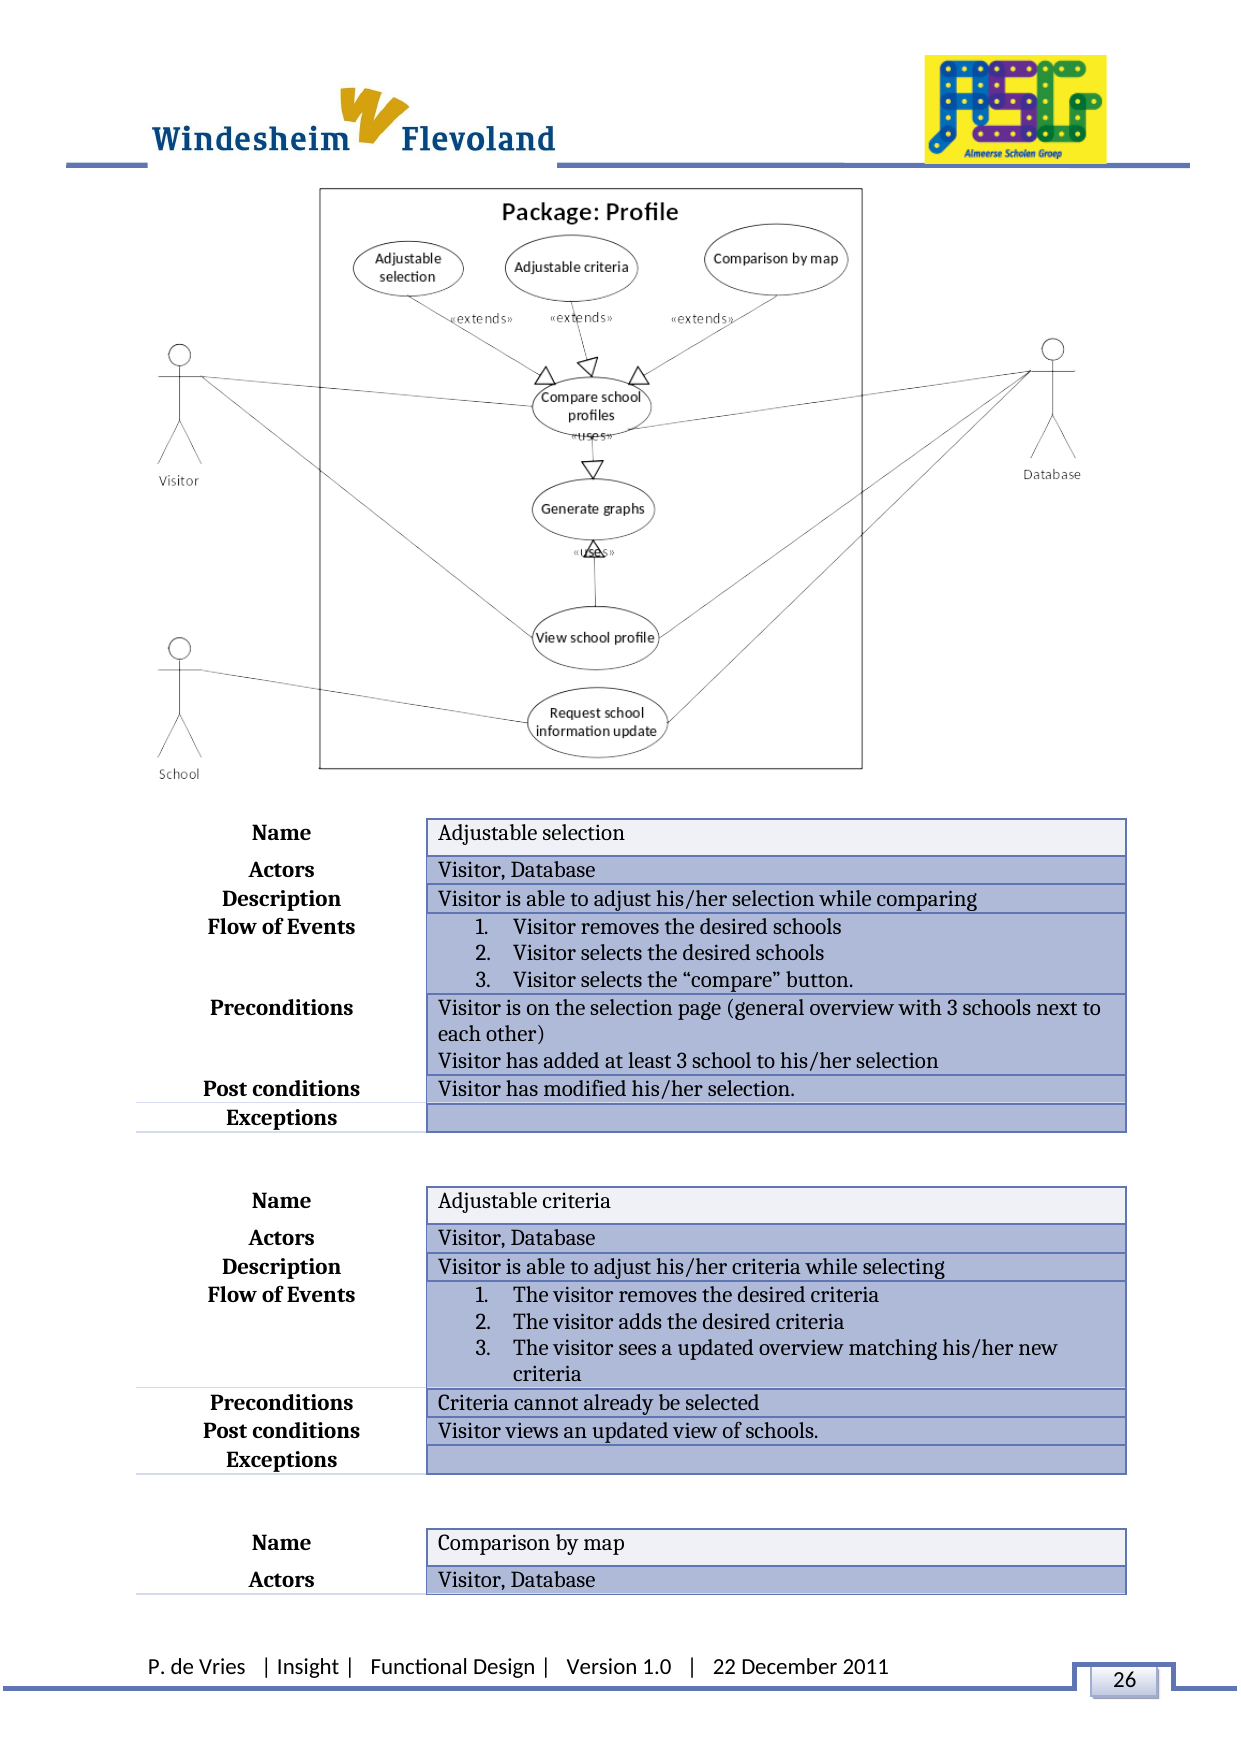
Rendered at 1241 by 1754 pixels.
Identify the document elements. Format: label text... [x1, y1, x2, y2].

table_cell Actors [136, 1223, 426, 1252]
table_cell [428, 1105, 1125, 1131]
table_header Adjustable criteria [428, 1188, 1125, 1223]
table_cell Actors [136, 1565, 426, 1593]
table_header Name [136, 818, 426, 855]
table_cell Visitor is able to adjust his/her criteria while selecting [428, 1254, 1125, 1280]
table_cell Visitor is on the selection page (general overview with 3 schools next to each other) Visitor has added at least 3 school to his/her selection [428, 995, 1125, 1074]
table_cell Visitor views an updated view of schools. [427, 1418, 1125, 1444]
table_header Name [136, 1186, 426, 1223]
table_cell Exceptions [136, 1444, 426, 1473]
table_cell Visitor removes the desired schools Visitor selects the desired schools Visitor selects the “compare” button. [427, 914, 1125, 993]
table_cell Visitor is able to adjust his/her selection while comparing [428, 885, 1125, 912]
table_cell Exceptions [136, 1103, 426, 1131]
table_cell Visitor, Database [427, 1225, 1125, 1252]
table_header Name [136, 1528, 426, 1565]
table_header Adjustable selection [428, 820, 1125, 855]
table_cell Post conditions [136, 1074, 426, 1102]
table_cell Visitor, Database [427, 857, 1125, 883]
table_cell Preconditions [136, 993, 426, 1074]
table_cell Actors [136, 855, 426, 883]
table_cell Post conditions [136, 1416, 426, 1444]
picture [924, 55, 1107, 164]
table_cell Visitor, Database [427, 1567, 1125, 1593]
table_header Comparison by map [428, 1530, 1125, 1565]
table_cell Description [136, 883, 426, 912]
table_cell Criteria cannot already be selected [428, 1390, 1125, 1416]
table_cell Preconditions [136, 1388, 426, 1416]
table_cell Flow of Events [136, 1280, 426, 1387]
table_cell Flow of Events [136, 912, 426, 993]
table_cell [428, 1446, 1125, 1473]
table_cell Description [136, 1252, 426, 1280]
table_cell The visitor removes the desired criteria The visitor adds the desired criteria The visitor sees a updated overview matching his/her new criteria [427, 1282, 1125, 1387]
table_cell Visitor has modified his/her selection. [427, 1076, 1125, 1102]
picture [147, 73, 557, 186]
